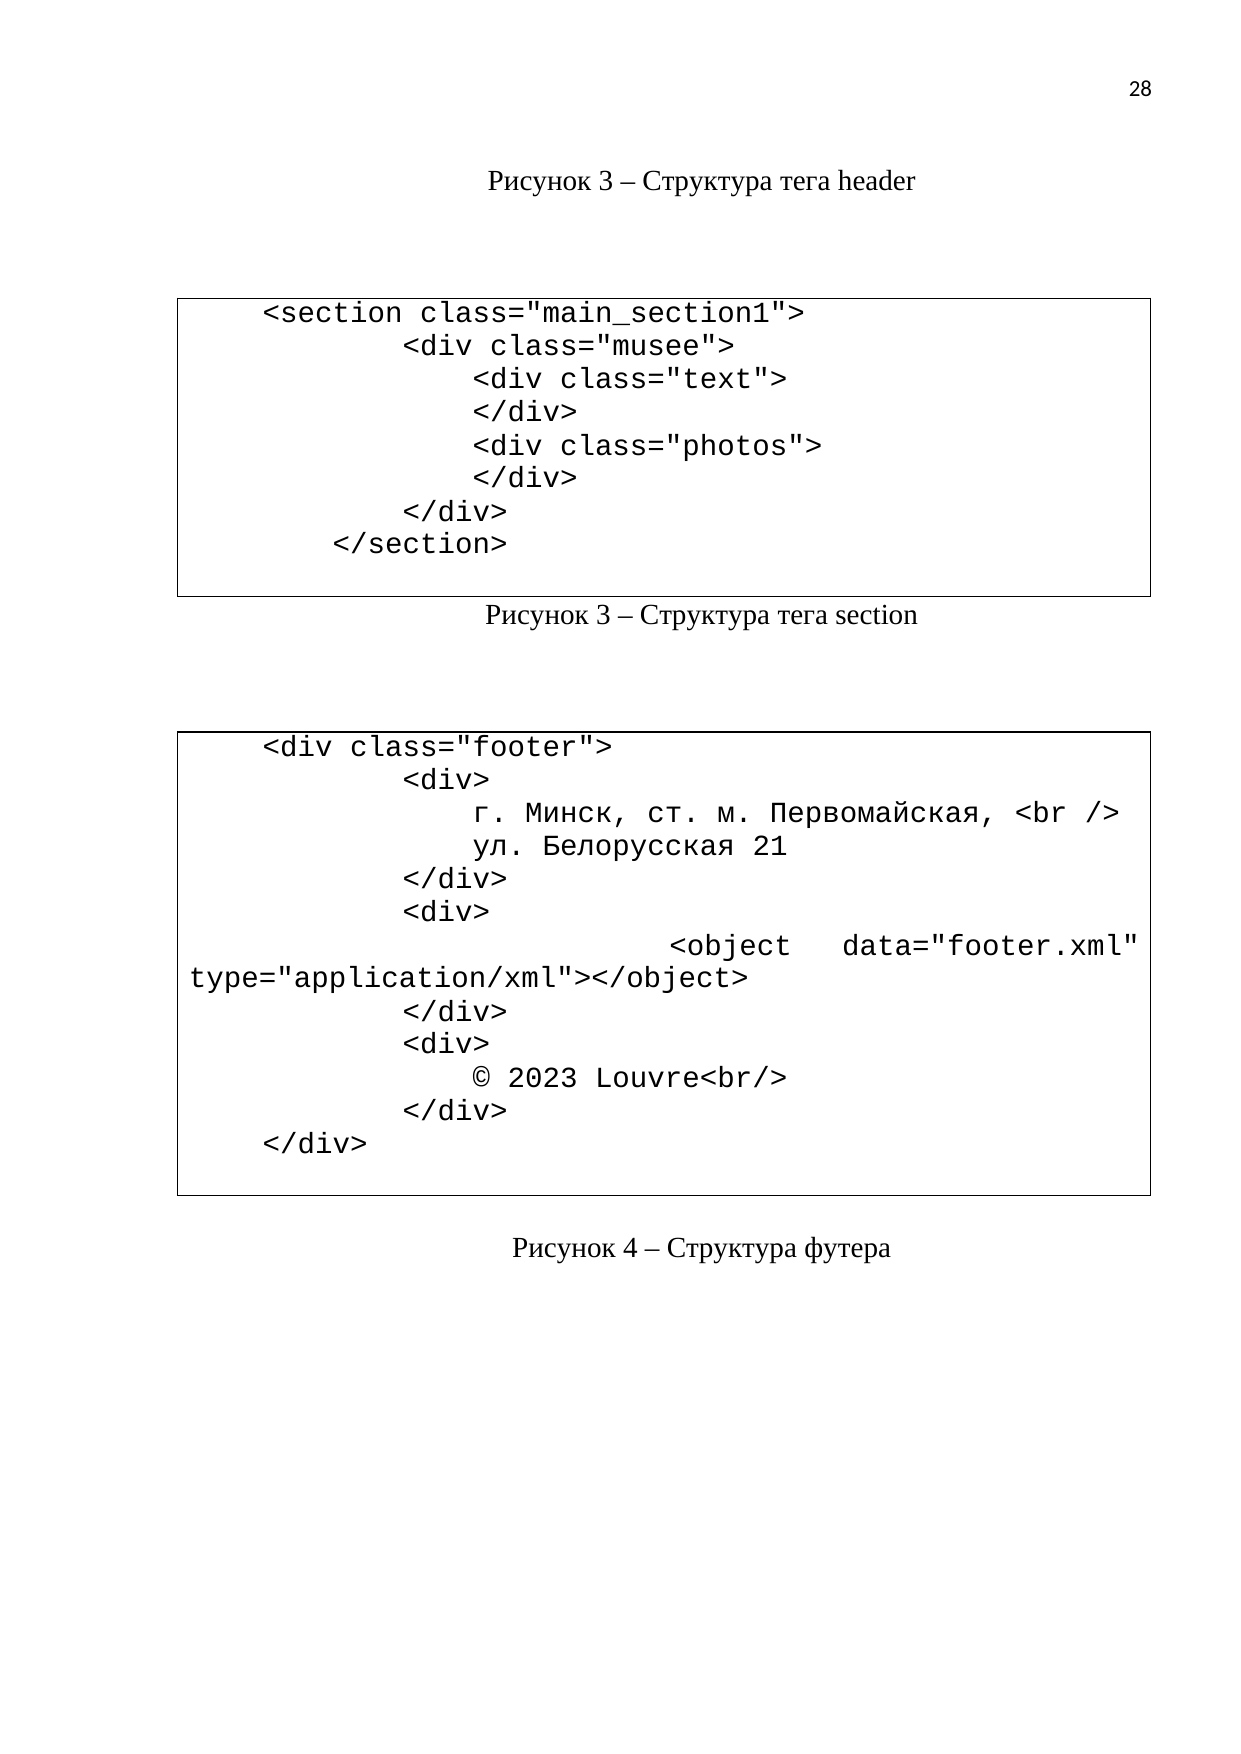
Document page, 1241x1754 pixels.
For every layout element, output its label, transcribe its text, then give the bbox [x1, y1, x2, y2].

table_header <div class="footer"> <div> г. Минск, ст. м. Первомайская, <br /> ул. Белорусская 21 </div> <div> <object data="footer.xml" type="application/xml"></object> </div> <div> © 2023 Louvre<br/> </div> </div> [178, 733, 1150, 1195]
text Рисунок 3 – Структура тега section [177, 597, 1152, 631]
table_header <section class="main_section1"> <div class="musee"> <div class="text"> </div> <div class="photos"> </div> </div> </section> [178, 299, 1150, 596]
text Рисунок 3 – Структура тега header [177, 163, 1152, 197]
text Рисунок 4 – Структура футера [177, 1230, 1152, 1263]
